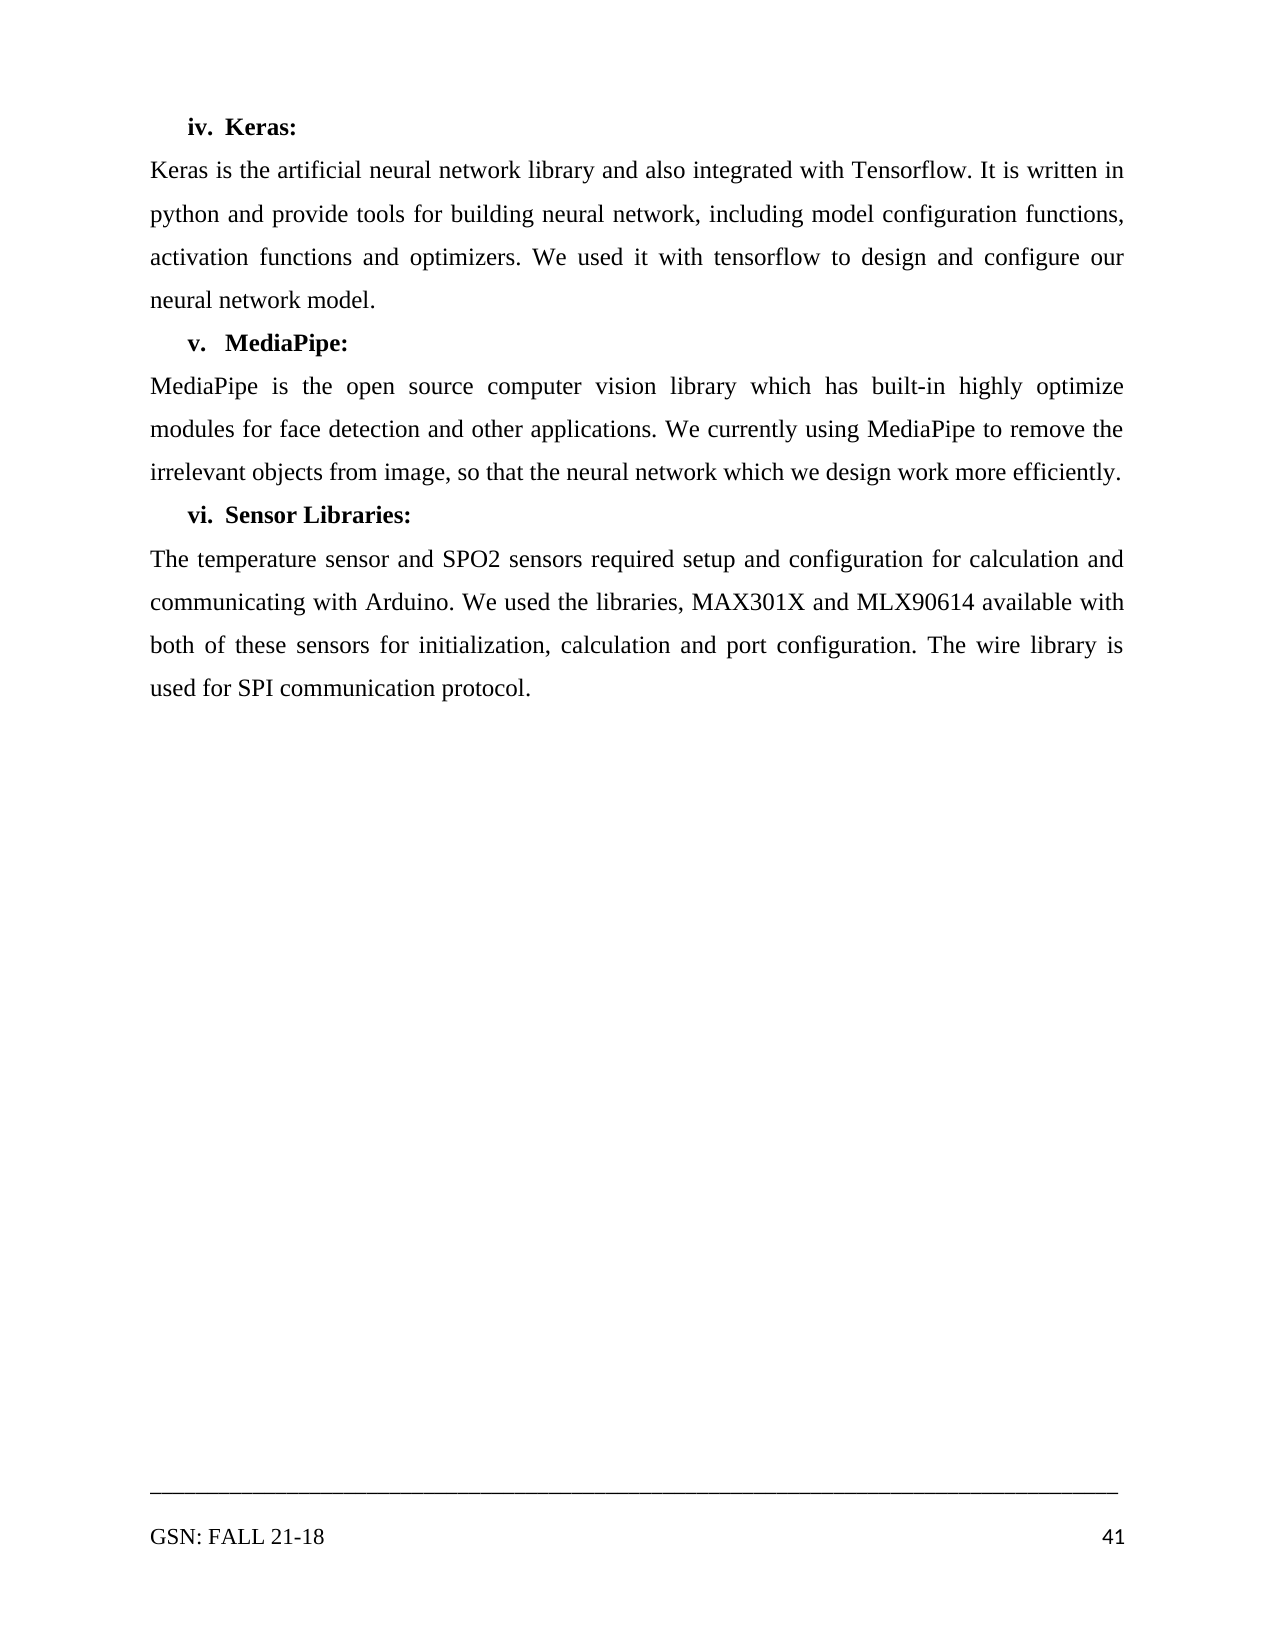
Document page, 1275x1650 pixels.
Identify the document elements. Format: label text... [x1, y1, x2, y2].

text MediaPipe is the open source computer vision library which has built-in highly optimize modules for face detection and other applications. We currently using MediaPipe to remove the irrelevant objects from image, so that the neural network which we design work more efficiently. [150, 371, 1125, 486]
list MediaPipe: [187, 328, 1125, 357]
list Keras: [187, 112, 1125, 141]
list Sensor Libraries: [187, 501, 1125, 529]
text The temperature sensor and SPO2 sensors required setup and configuration for calculation and communicating with Arduino. We used the libraries, MAX301X and MLX90614 available with both of these sensors for initialization, calculation and port configuration. The wire library is used for SPI communication protocol. [150, 544, 1125, 702]
text Keras is the artificial neural network library and also integrated with Tensorflow. It is written in python and provide tools for building neural network, including model configuration functions, activation functions and optimizers. We used it with tensorflow to design and configure our neural network model. [150, 156, 1125, 314]
